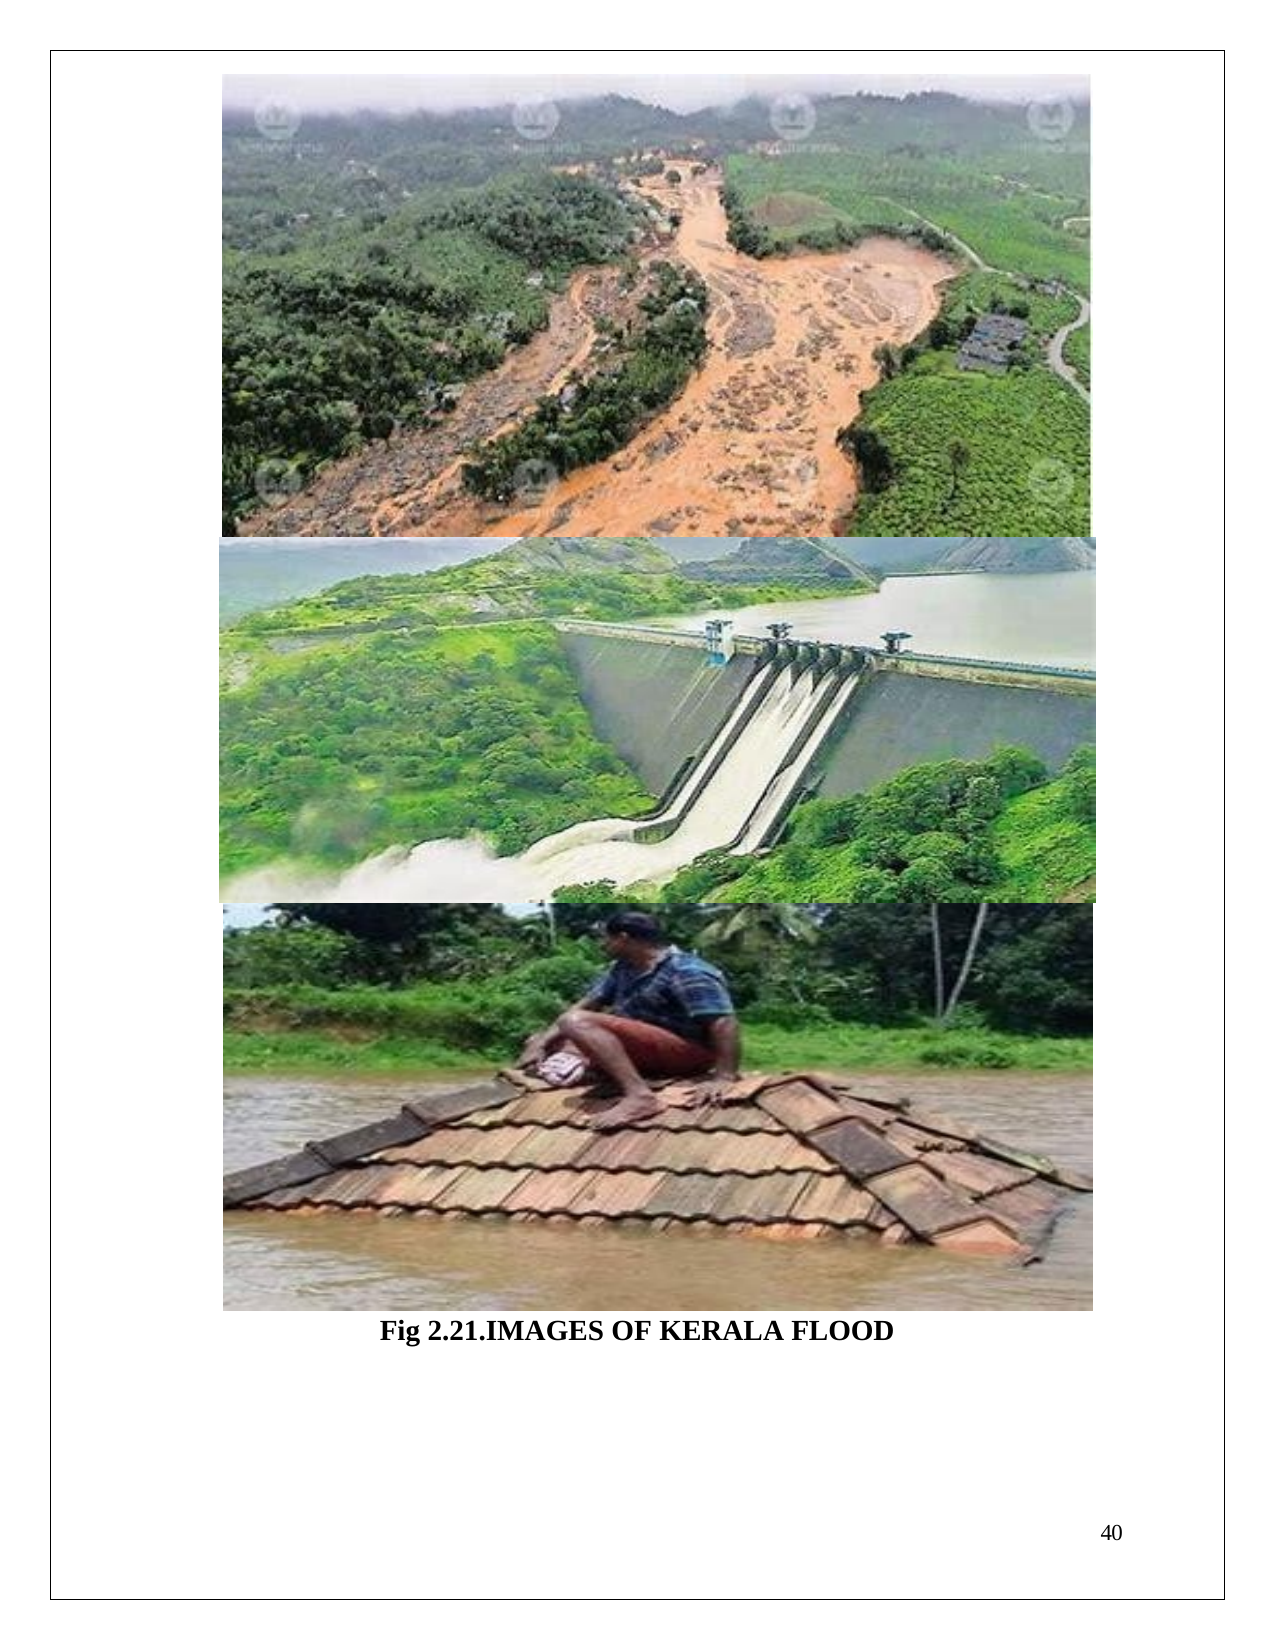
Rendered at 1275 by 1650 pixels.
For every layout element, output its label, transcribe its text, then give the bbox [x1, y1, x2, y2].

picture [219, 74, 1096, 1311]
text Fig 2.21.IMAGES OF KERALA FLOOD [127, 1313, 1147, 1346]
